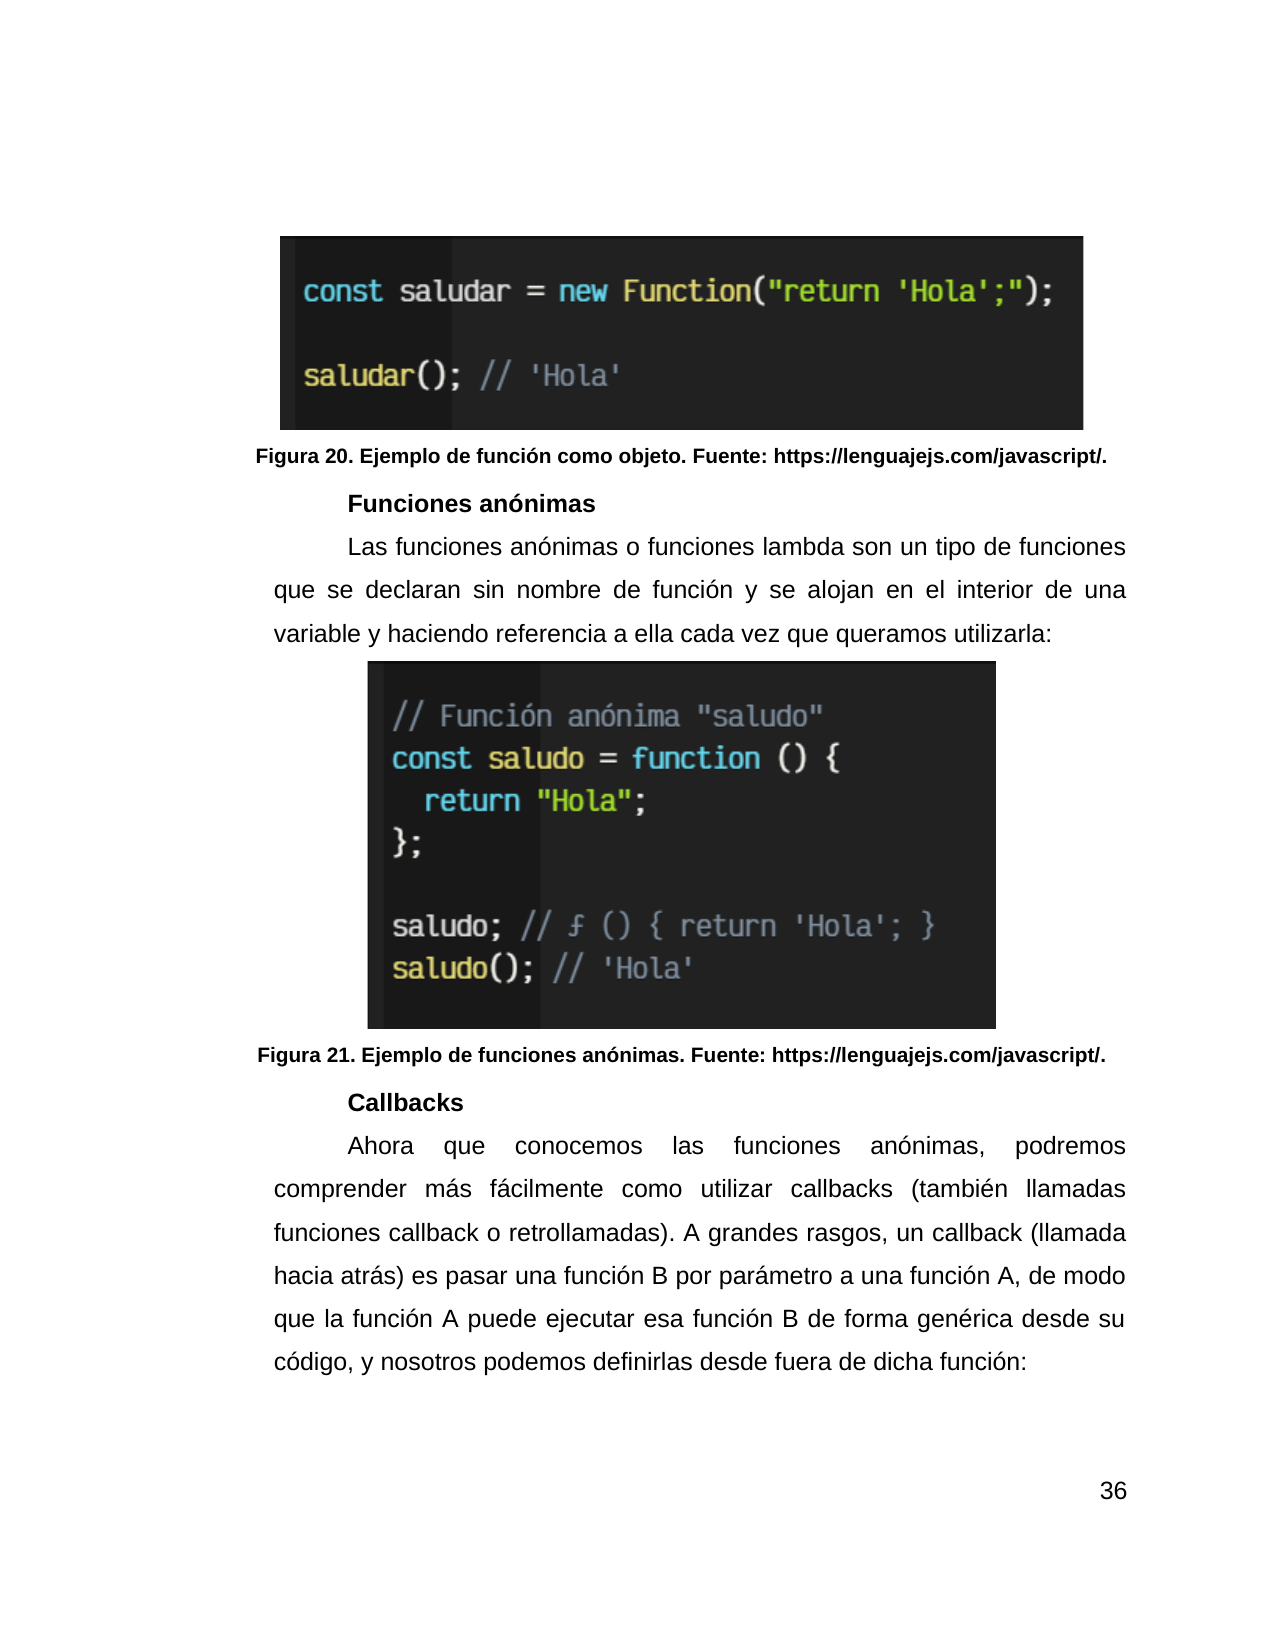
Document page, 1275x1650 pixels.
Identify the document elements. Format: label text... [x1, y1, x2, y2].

text Funciones anónimas [273, 489, 1127, 518]
picture [367, 661, 996, 1029]
picture [280, 236, 1084, 430]
text Figura 20. Ejemplo de función como objeto. Fuente: https://lenguajejs.com/javascript/. [236, 444, 1127, 468]
text Figura 21. Ejemplo de funciones anónimas. Fuente: https://lenguajejs.com/javascript/. [236, 1043, 1127, 1067]
text Callbacks [273, 1088, 1127, 1117]
text Las funciones anónimas o funciones lambda son un tipo de funciones que se declaran sin nombre de función y se alojan en el interior de una variable y haciendo referencia a ella cada vez que queramos utilizarla: [273, 532, 1127, 647]
text Ahora que conocemos las funciones anónimas, podremos comprender más fácilmente como utilizar callbacks (también llamadas funciones callback o retrollamadas). A grandes rasgos, un callback (llamada hacia atrás) es pasar una función B por parámetro a una función A, de modo que la función A puede ejecutar esa función B de forma genérica desde su código, y nosotros podemos definirlas desde fuera de dicha función: [273, 1131, 1127, 1376]
